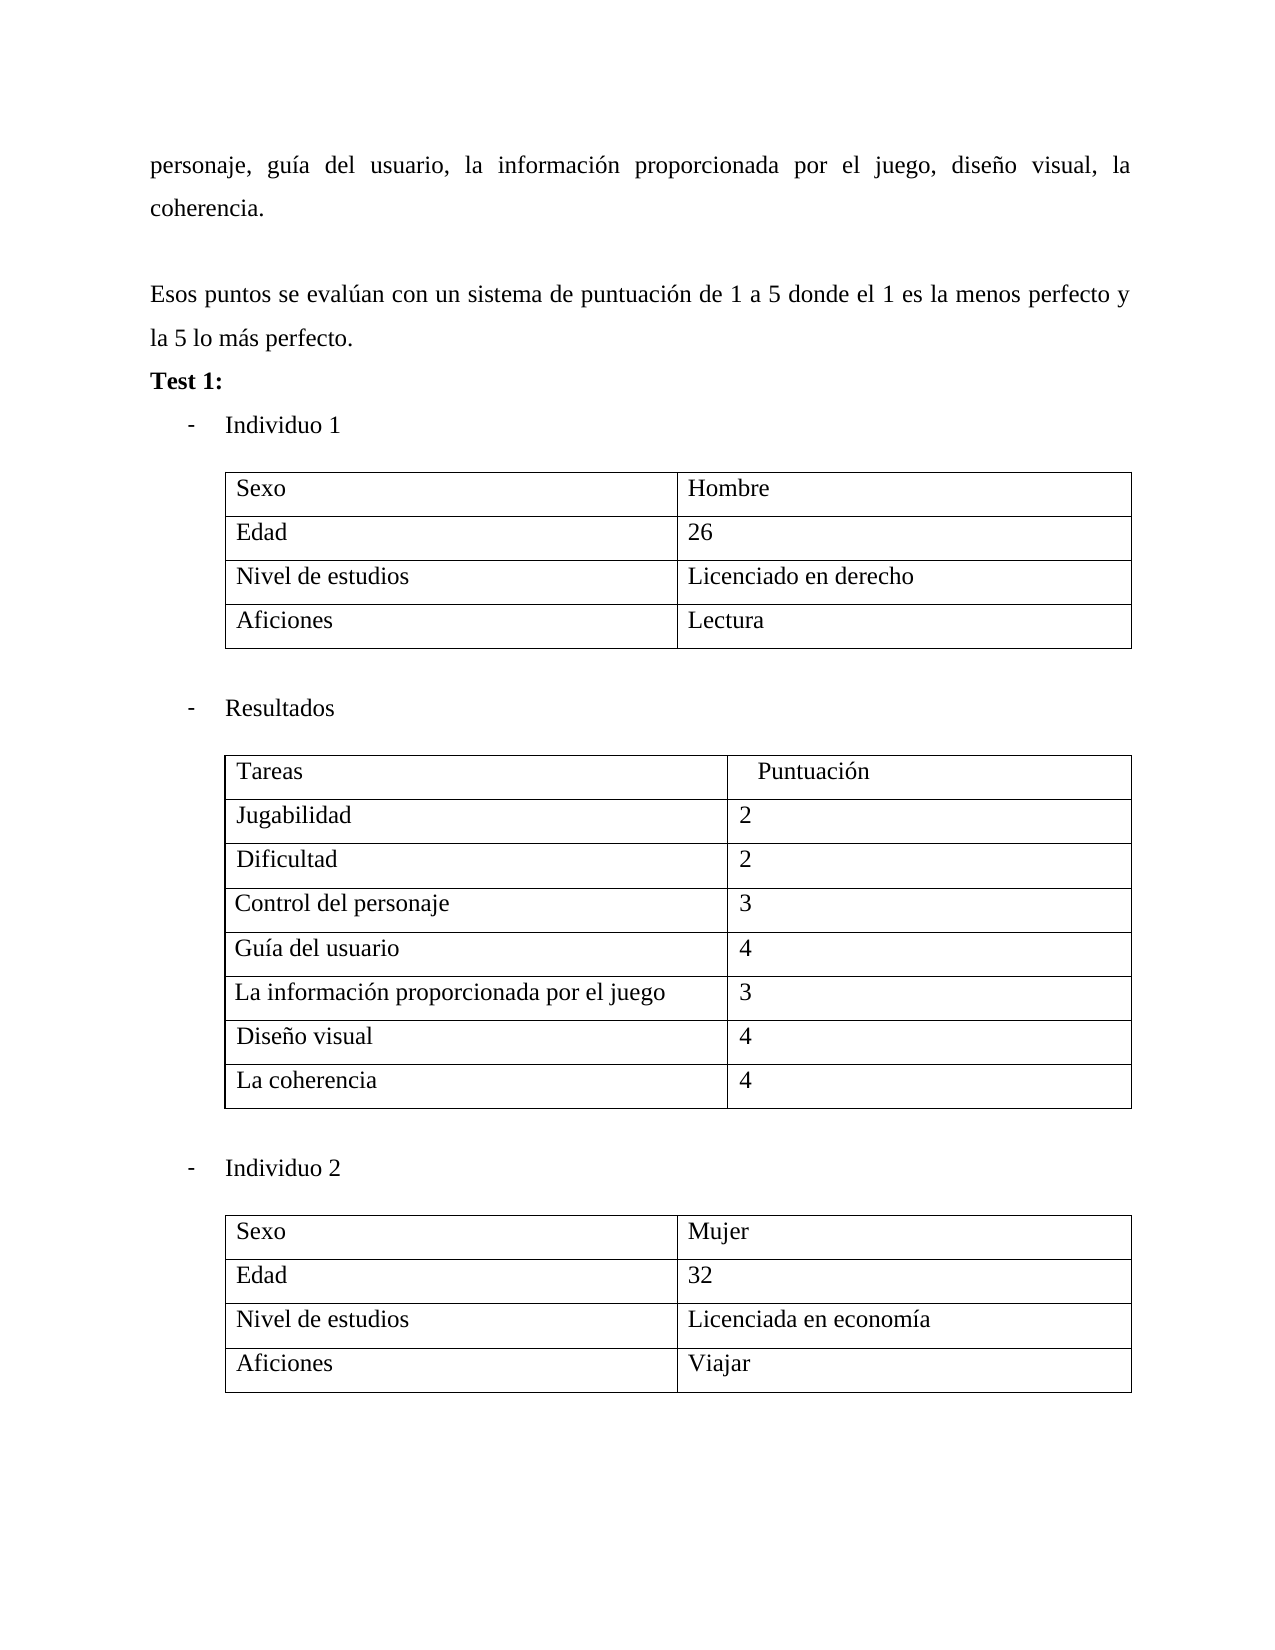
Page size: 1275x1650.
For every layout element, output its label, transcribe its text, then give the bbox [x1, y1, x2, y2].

table_cell 26 [678, 517, 1131, 560]
table_cell Control del personaje [226, 889, 727, 932]
table_cell 3 [728, 889, 1131, 932]
table_cell 32 [678, 1260, 1131, 1303]
table_cell Dificultad [226, 844, 727, 887]
table_header Sexo [226, 473, 677, 516]
table_cell Nivel de estudios [226, 1304, 677, 1347]
table_cell Viajar [678, 1349, 1131, 1392]
table_cell Licenciado en derecho [678, 561, 1131, 604]
table_header Mujer [678, 1216, 1131, 1259]
table_cell Diseño visual [226, 1021, 727, 1064]
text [150, 150, 1131, 222]
table_cell 4 [728, 1065, 1131, 1108]
table_header Tareas [226, 756, 727, 799]
table_cell 2 [728, 800, 1131, 843]
table_cell Licenciada en economía [678, 1304, 1131, 1347]
table_cell 3 [728, 977, 1131, 1020]
table_cell 2 [728, 844, 1131, 887]
list Resultados [187, 692, 1131, 723]
table_cell Jugabilidad [226, 800, 727, 843]
table_cell Aficiones [226, 1349, 677, 1392]
table_header Puntuación [728, 756, 1131, 799]
table_cell 4 [728, 933, 1131, 976]
table_cell Edad [226, 1260, 677, 1303]
table_cell Lectura [678, 605, 1131, 648]
list Individuo 1 [187, 409, 1131, 440]
table_cell 4 [728, 1021, 1131, 1064]
table_cell Aficiones [226, 605, 677, 648]
list Individuo 2 [187, 1152, 1131, 1183]
table_header Hombre [678, 473, 1131, 516]
table_cell La coherencia [226, 1065, 727, 1108]
text Esos puntos se evalúan con un sistema de puntuación de 1 a 5 donde el 1 es la menos perfecto y la 5 lo más perfecto. [150, 279, 1131, 351]
table_cell Edad [226, 517, 677, 560]
text Test 1: [150, 366, 1131, 395]
table_cell Guía del usuario [226, 933, 727, 976]
table_cell La información proporcionada por el juego [226, 977, 727, 1020]
table_cell Nivel de estudios [226, 561, 677, 604]
table_header Sexo [226, 1216, 677, 1259]
